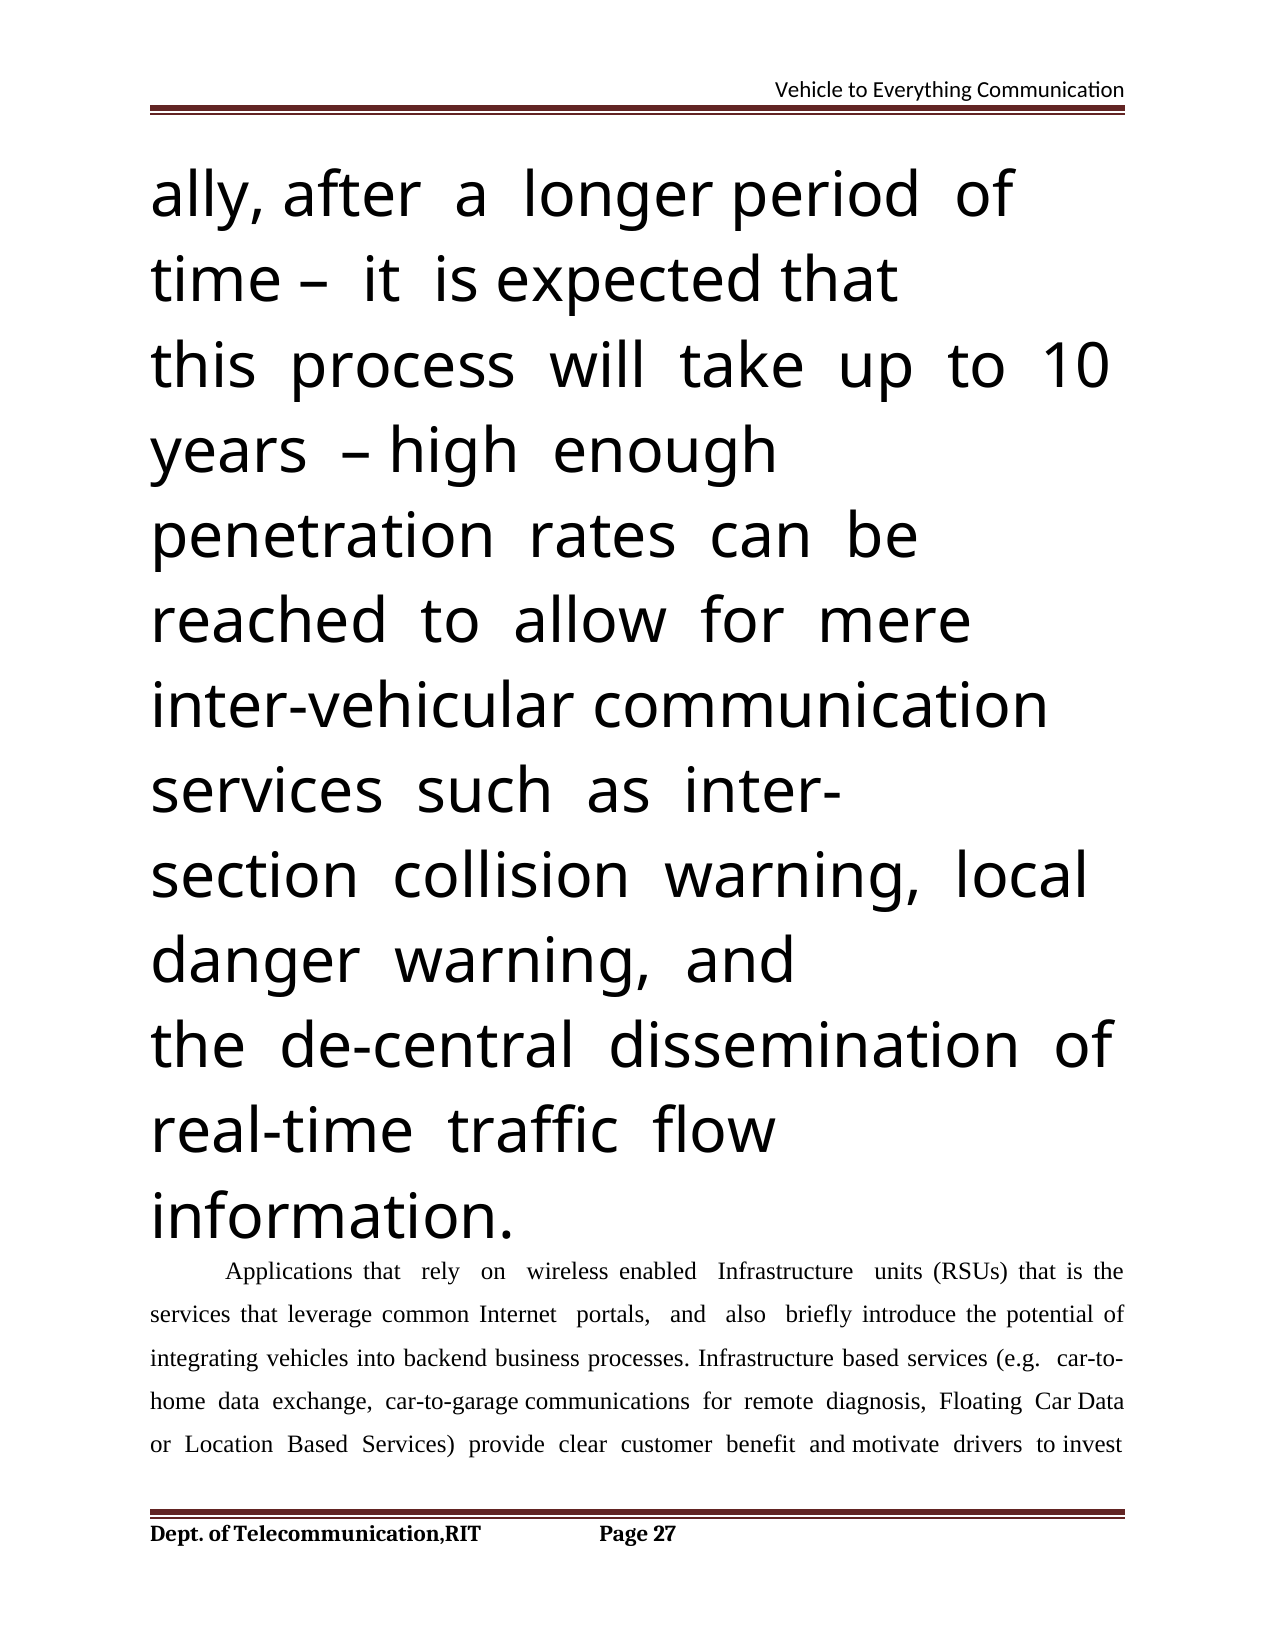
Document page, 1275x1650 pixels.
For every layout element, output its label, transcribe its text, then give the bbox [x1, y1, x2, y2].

text the de-central dissemination of real-time traffic flow [150, 1001, 1125, 1171]
text inter-vehicular communication services such as inter- [150, 661, 1125, 831]
text ally, after a longer period of time – it is expected that [150, 150, 1125, 320]
text information. [150, 1171, 1125, 1256]
text section collision warning, local danger warning, and [150, 831, 1125, 1001]
text penetration rates can be reached to allow for mere [150, 490, 1125, 661]
text this process will take up to 10 years – high enough [150, 320, 1125, 490]
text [150, 1256, 1125, 1458]
